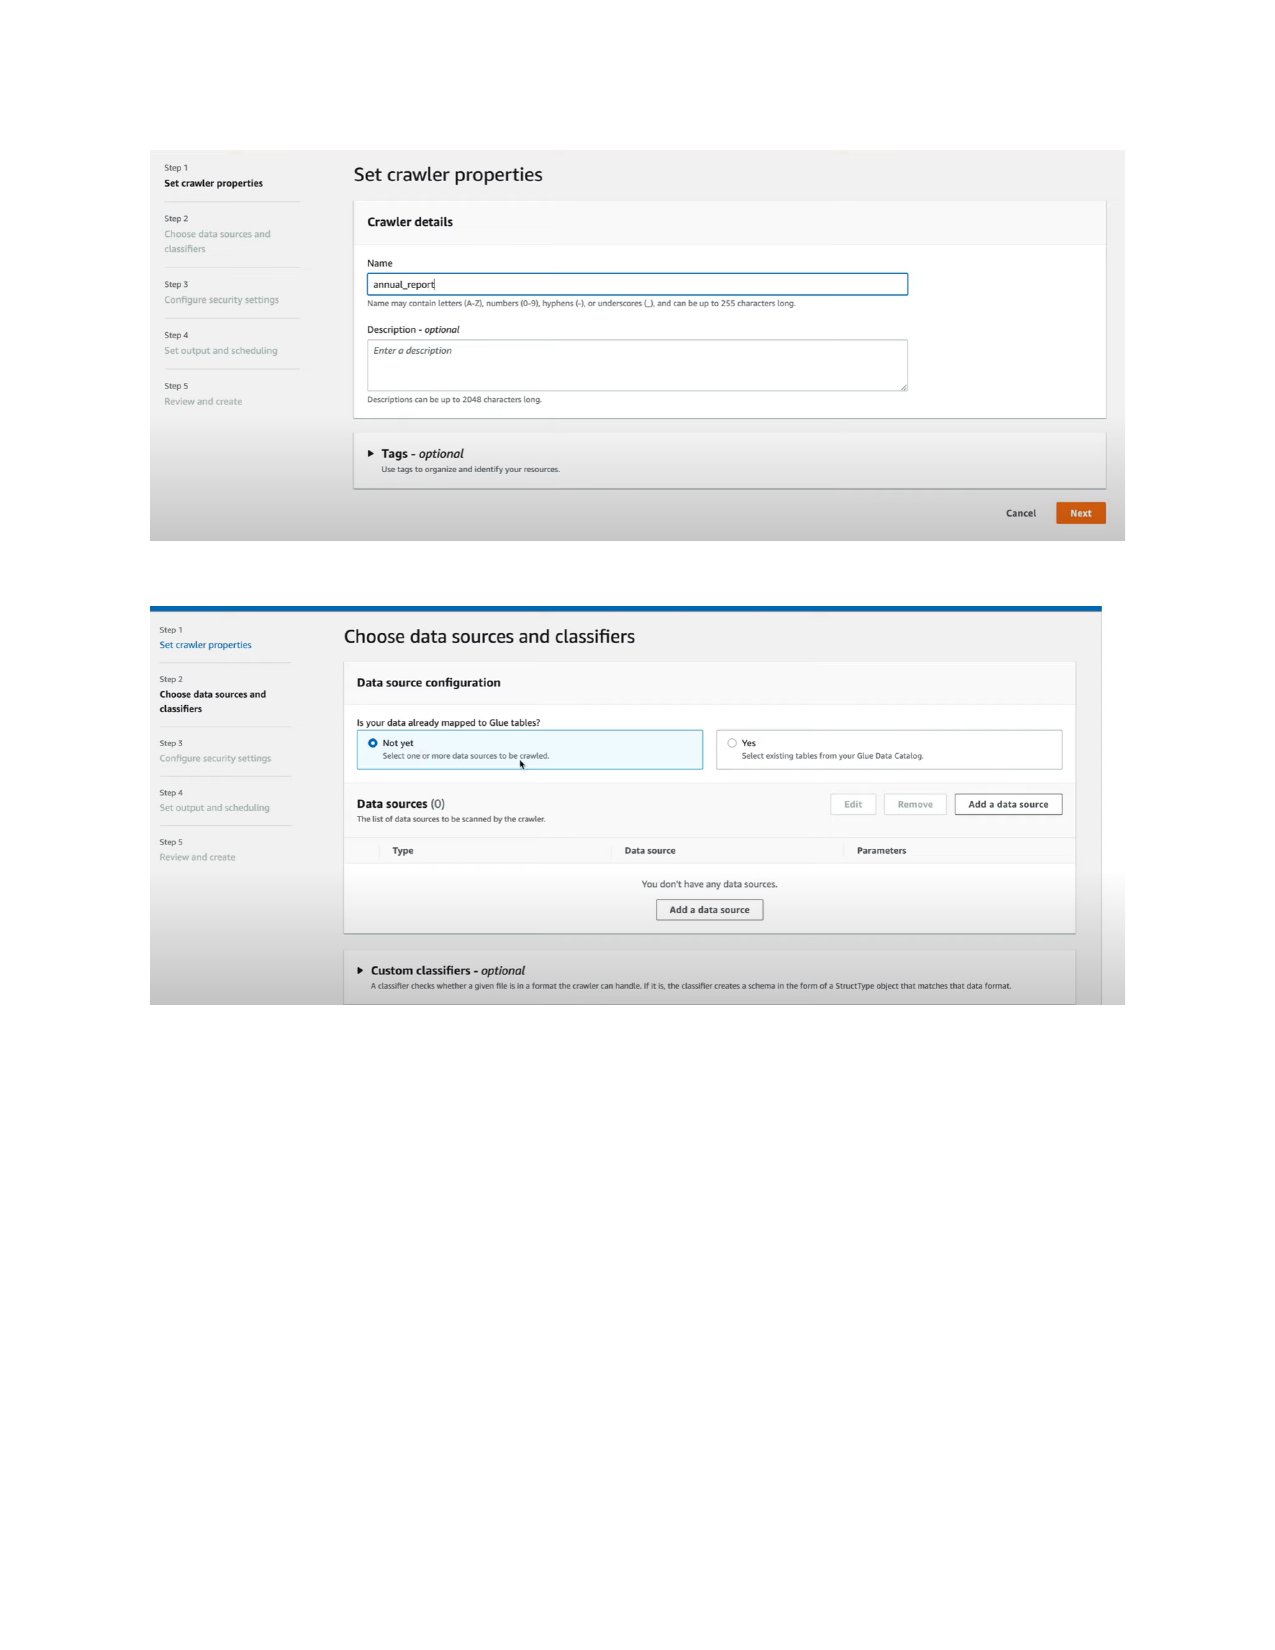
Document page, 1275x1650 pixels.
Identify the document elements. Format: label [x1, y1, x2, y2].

picture [150, 150, 1125, 541]
picture [150, 606, 1125, 1005]
